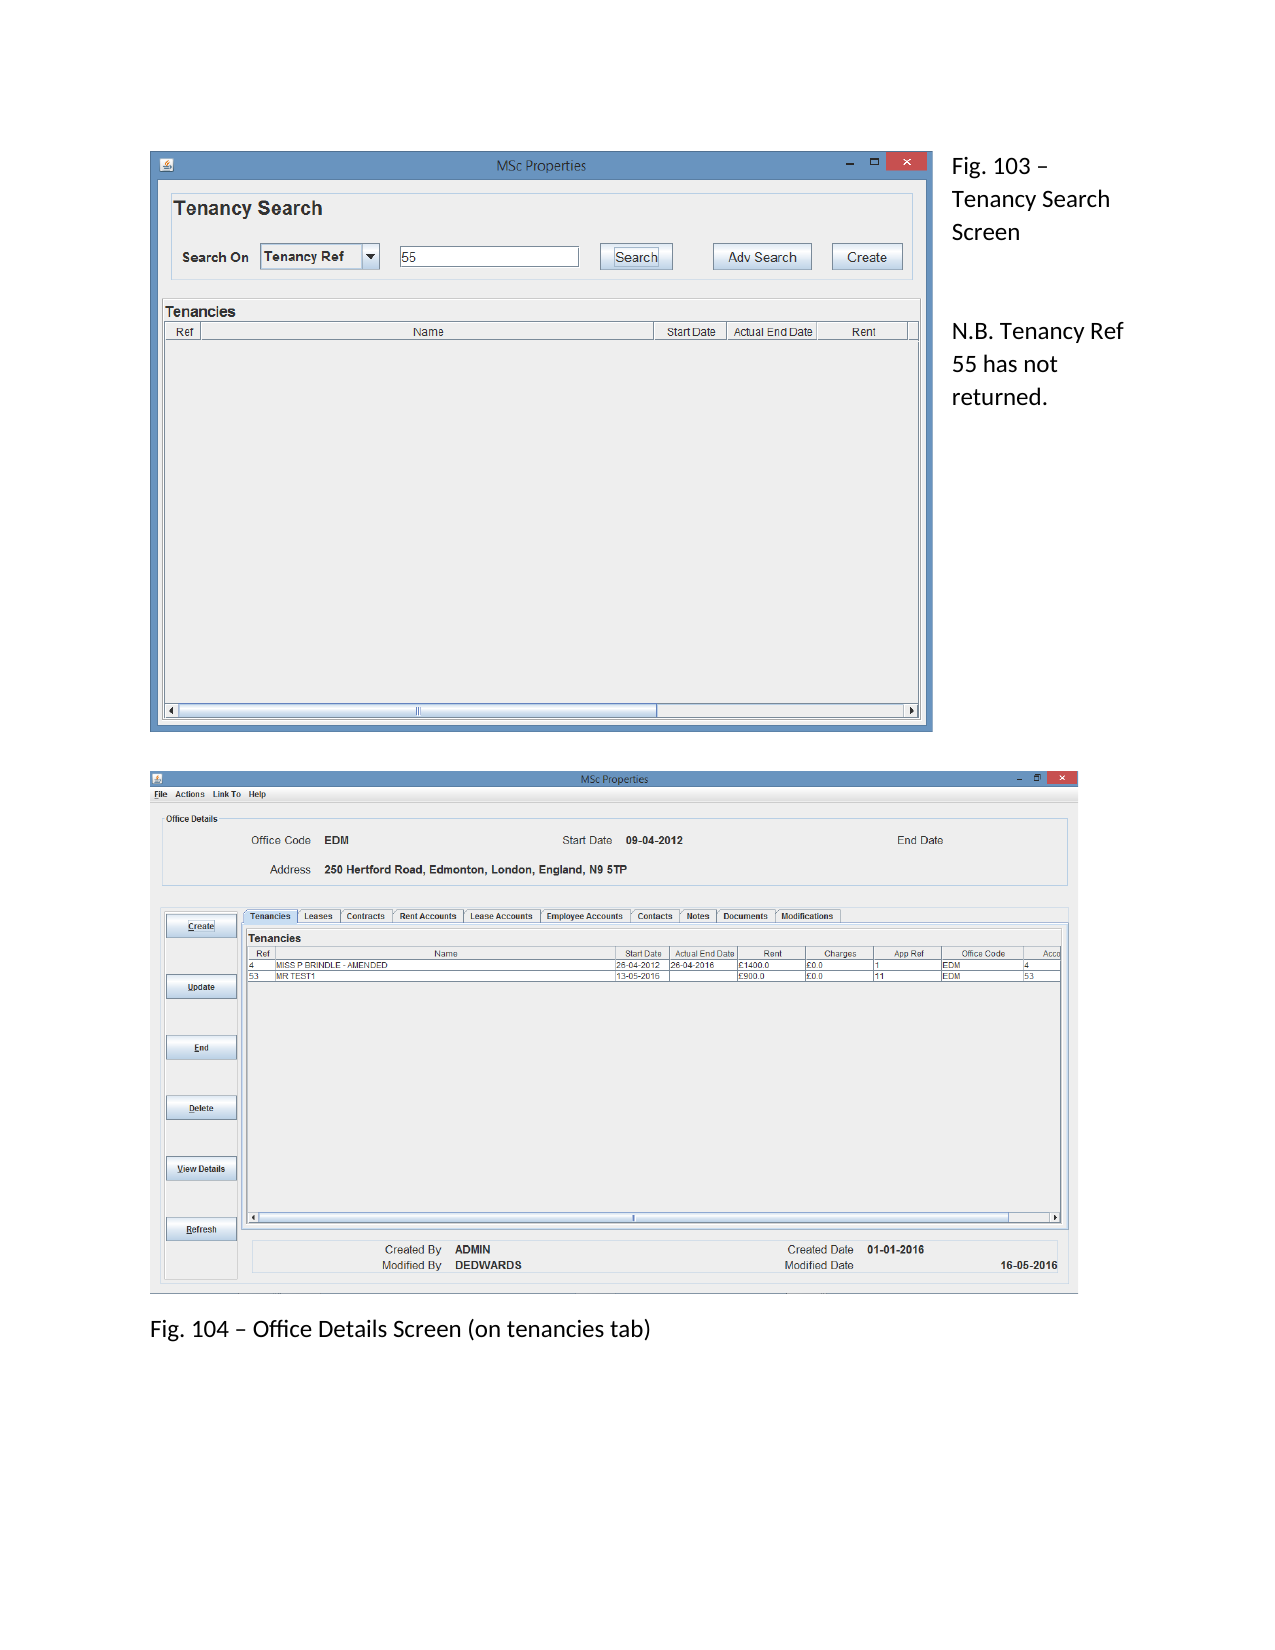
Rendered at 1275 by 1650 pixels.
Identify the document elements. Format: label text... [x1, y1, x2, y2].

picture [150, 151, 933, 732]
text Fig. 103 – Tenancy Search Screen [150, 150, 1125, 246]
text N.B. Tenancy Ref 55 has not returned. [933, 315, 1125, 411]
picture [150, 771, 1079, 1294]
